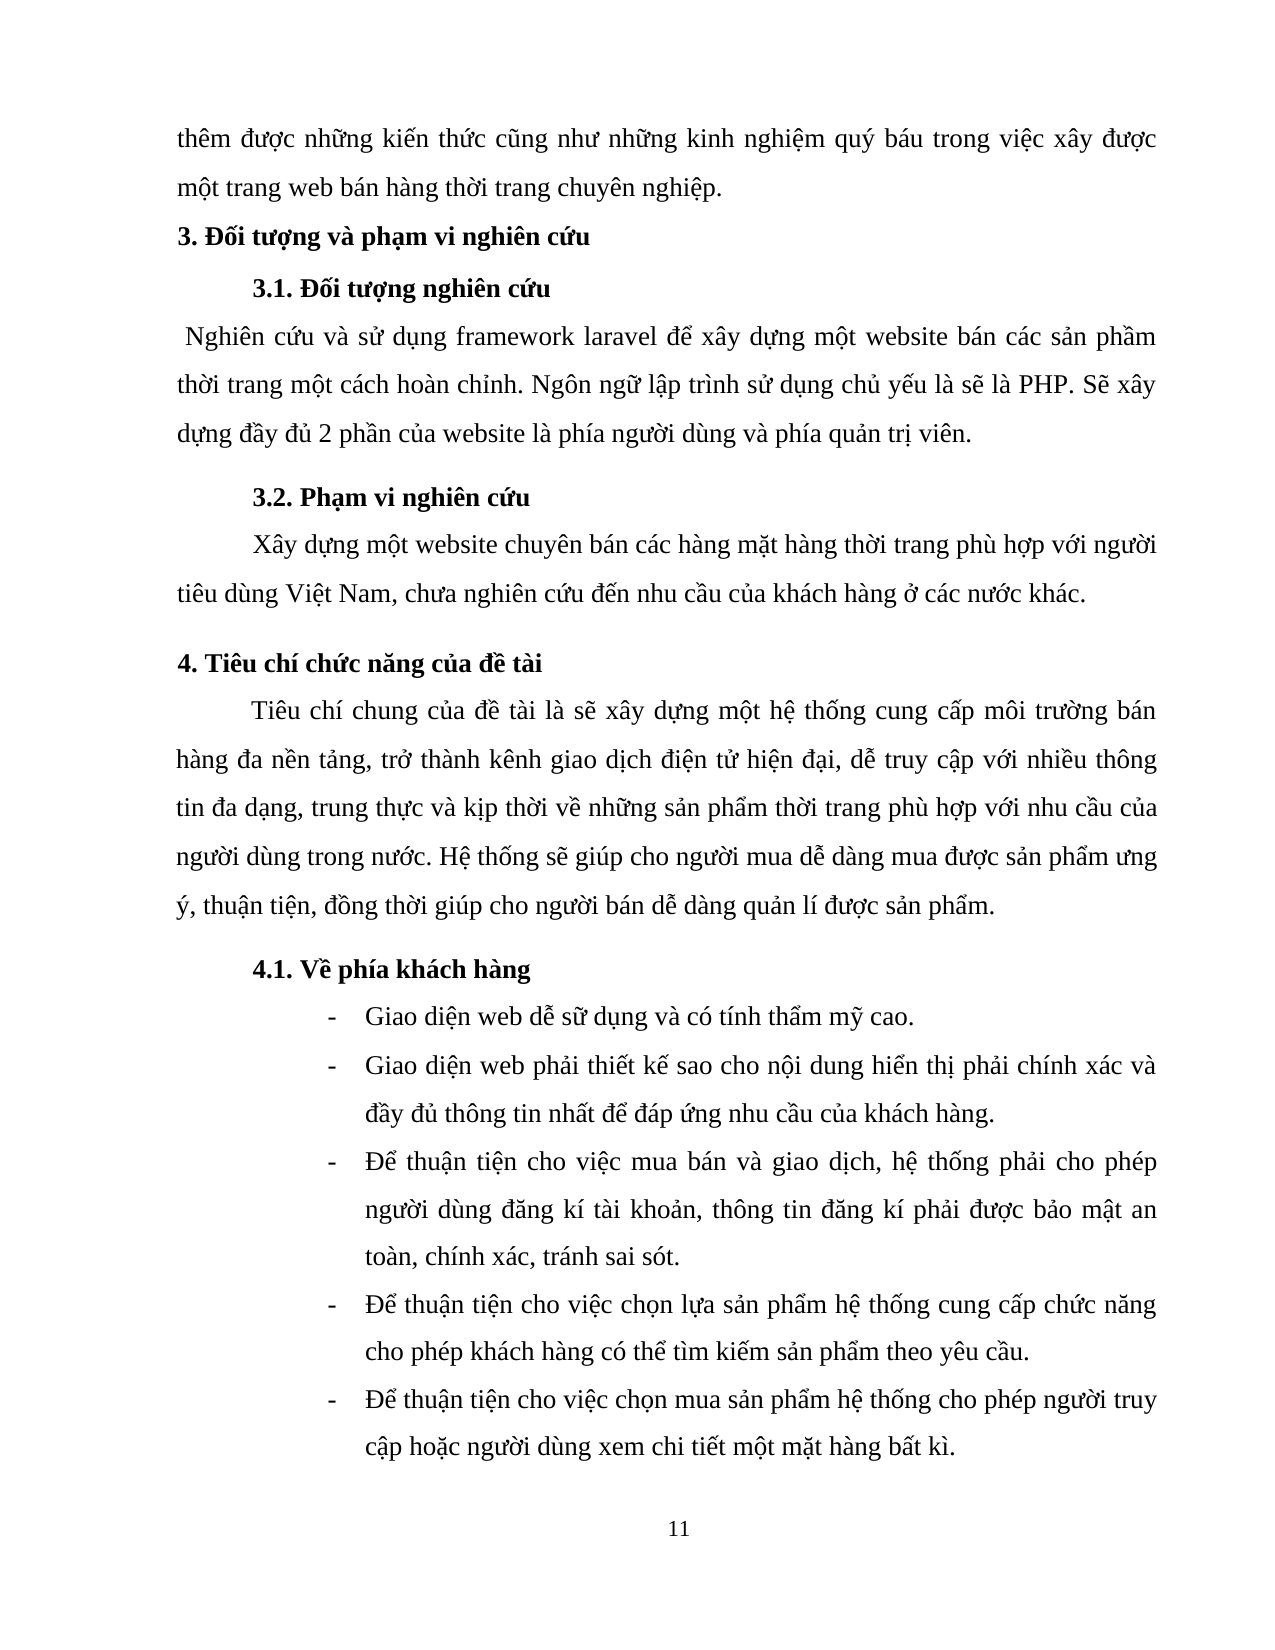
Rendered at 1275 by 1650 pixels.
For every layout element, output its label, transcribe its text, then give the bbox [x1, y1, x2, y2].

text Nghiên cứu và sử dụng framework laravel để xây dựng một website bán các sản phầm thời trang một cách hoàn chỉnh. Ngôn ngữ lập trình sử dụng chủ yếu là sẽ là PHP. Sẽ xây dựng đầy đủ 2 phần của website là phía người dùng và phía quản trị viên. [176, 320, 1158, 448]
list Để thuận tiện cho việc chọn lựa sản phẩm hệ thống cung cấp chức năng cho phép khách hàng có thể tìm kiếm sản phẩm theo yêu cầu. [327, 1288, 1158, 1367]
list Giao diện web phải thiết kế sao cho nội dung hiển thị phải chính xác và đầy đủ thông tin nhất để đáp ứng nhu cầu của khách hàng. [327, 1049, 1158, 1128]
list Tiêu chí chức năng của đề tài [177, 647, 1174, 678]
list Để thuận tiện cho việc mua bán và giao dịch, hệ thống phải cho phép người dùng đăng kí tài khoản, thông tin đăng kí phải được bảo mật an toàn, chính xác, tránh sai sót. [327, 1145, 1158, 1272]
text Xây dựng một website chuyên bán các hàng mặt hàng thời trang phù hợp với người tiêu dùng Việt Nam, chưa nghiên cứu đến nhu cầu của khách hàng ở các nước khác. [176, 528, 1158, 608]
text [176, 122, 1158, 202]
list Để thuận tiện cho việc chọn mua sản phẩm hệ thống cho phép người truy cập hoặc người dùng xem chi tiết một mặt hàng bất kì. [327, 1383, 1158, 1461]
list Giao diện web dễ sữ dụng và có tính thẩm mỹ cao. [327, 1000, 1158, 1031]
list Về phía khách hàng [252, 953, 1174, 984]
text Tiêu chí chung của đề tài là sẽ xây dựng một hệ thống cung cấp môi trường bán hàng đa nền tảng, trở thành kênh giao dịch điện tử hiện đại, dễ truy cập với nhiều thông tin đa dạng, trung thực và kịp thời về những sản phẩm thời trang phù hợp với nhu cầu của người dùng trong nước. Hệ thống sẽ giúp cho người mua dễ dàng mua được sản phẩm ưng ý, thuận tiện, đồng thời giúp cho người bán dễ dàng quản lí được sản phẩm. [176, 694, 1158, 920]
list Đối tượng nghiên cứu [252, 273, 1174, 304]
list Phạm vi nghiên cứu [252, 481, 1174, 512]
list Đối tượng và phạm vi nghiên cứu [177, 220, 1174, 251]
